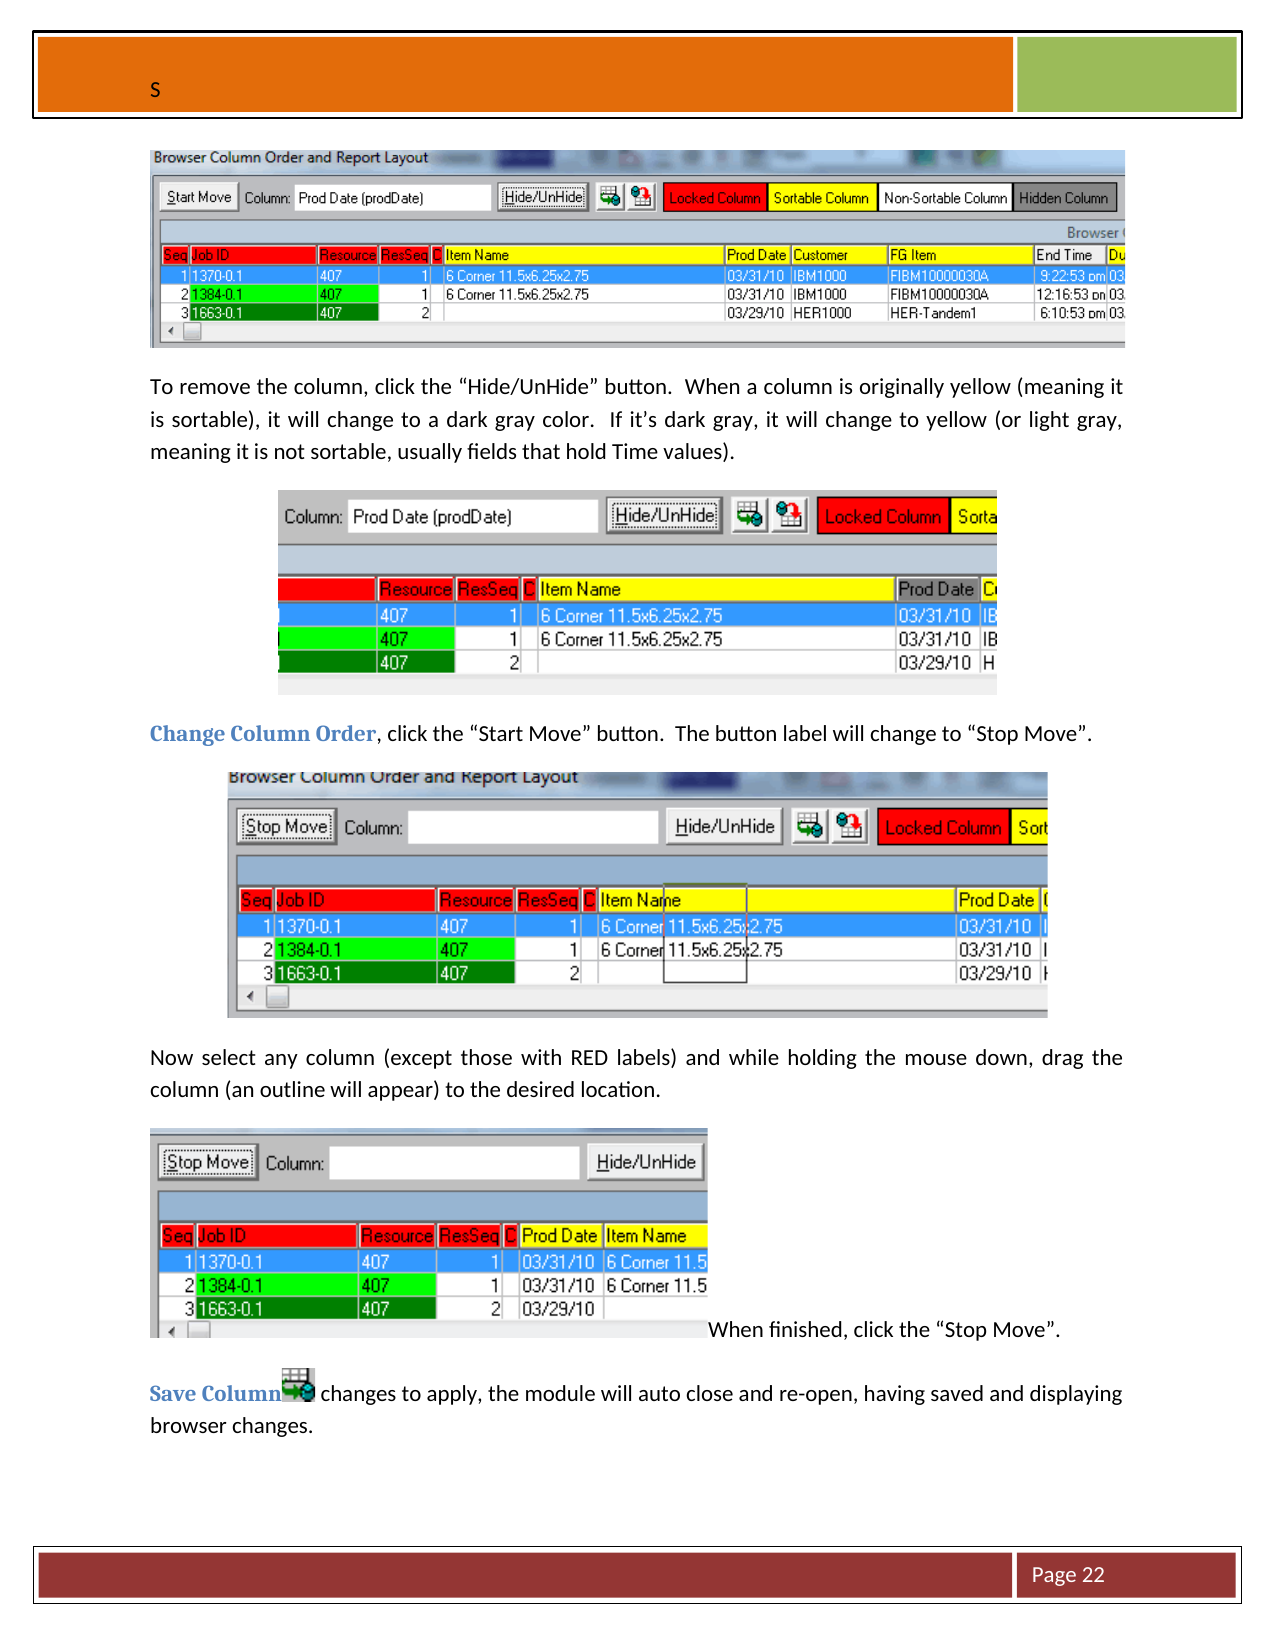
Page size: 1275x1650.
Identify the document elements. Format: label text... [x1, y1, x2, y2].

picture [227, 772, 1048, 1018]
picture [281, 1368, 316, 1402]
picture [278, 490, 997, 695]
text Save Column changes to apply, the module will auto close and re-open, having saved and displaying browser changes. [150, 1368, 1125, 1439]
text Now select any column (except those with RED labels) and while holding the mouse down, drag the column (an outline will appear) to the desired location. [150, 1043, 1125, 1103]
picture [150, 150, 1125, 348]
picture [150, 1128, 708, 1338]
text Change Column Order, click the “Start Move” button. The button label will change to “Stop Move”. [150, 719, 1125, 748]
text To remove the column, click the “Hide/UnHide” button. When a column is originally yellow (meaning it is sortable), it will change to a dark gray color. If it’s dark gray, it will change to yellow (or light gray, meaning it is not sortable, usually fields that hold Time values). [150, 372, 1125, 465]
